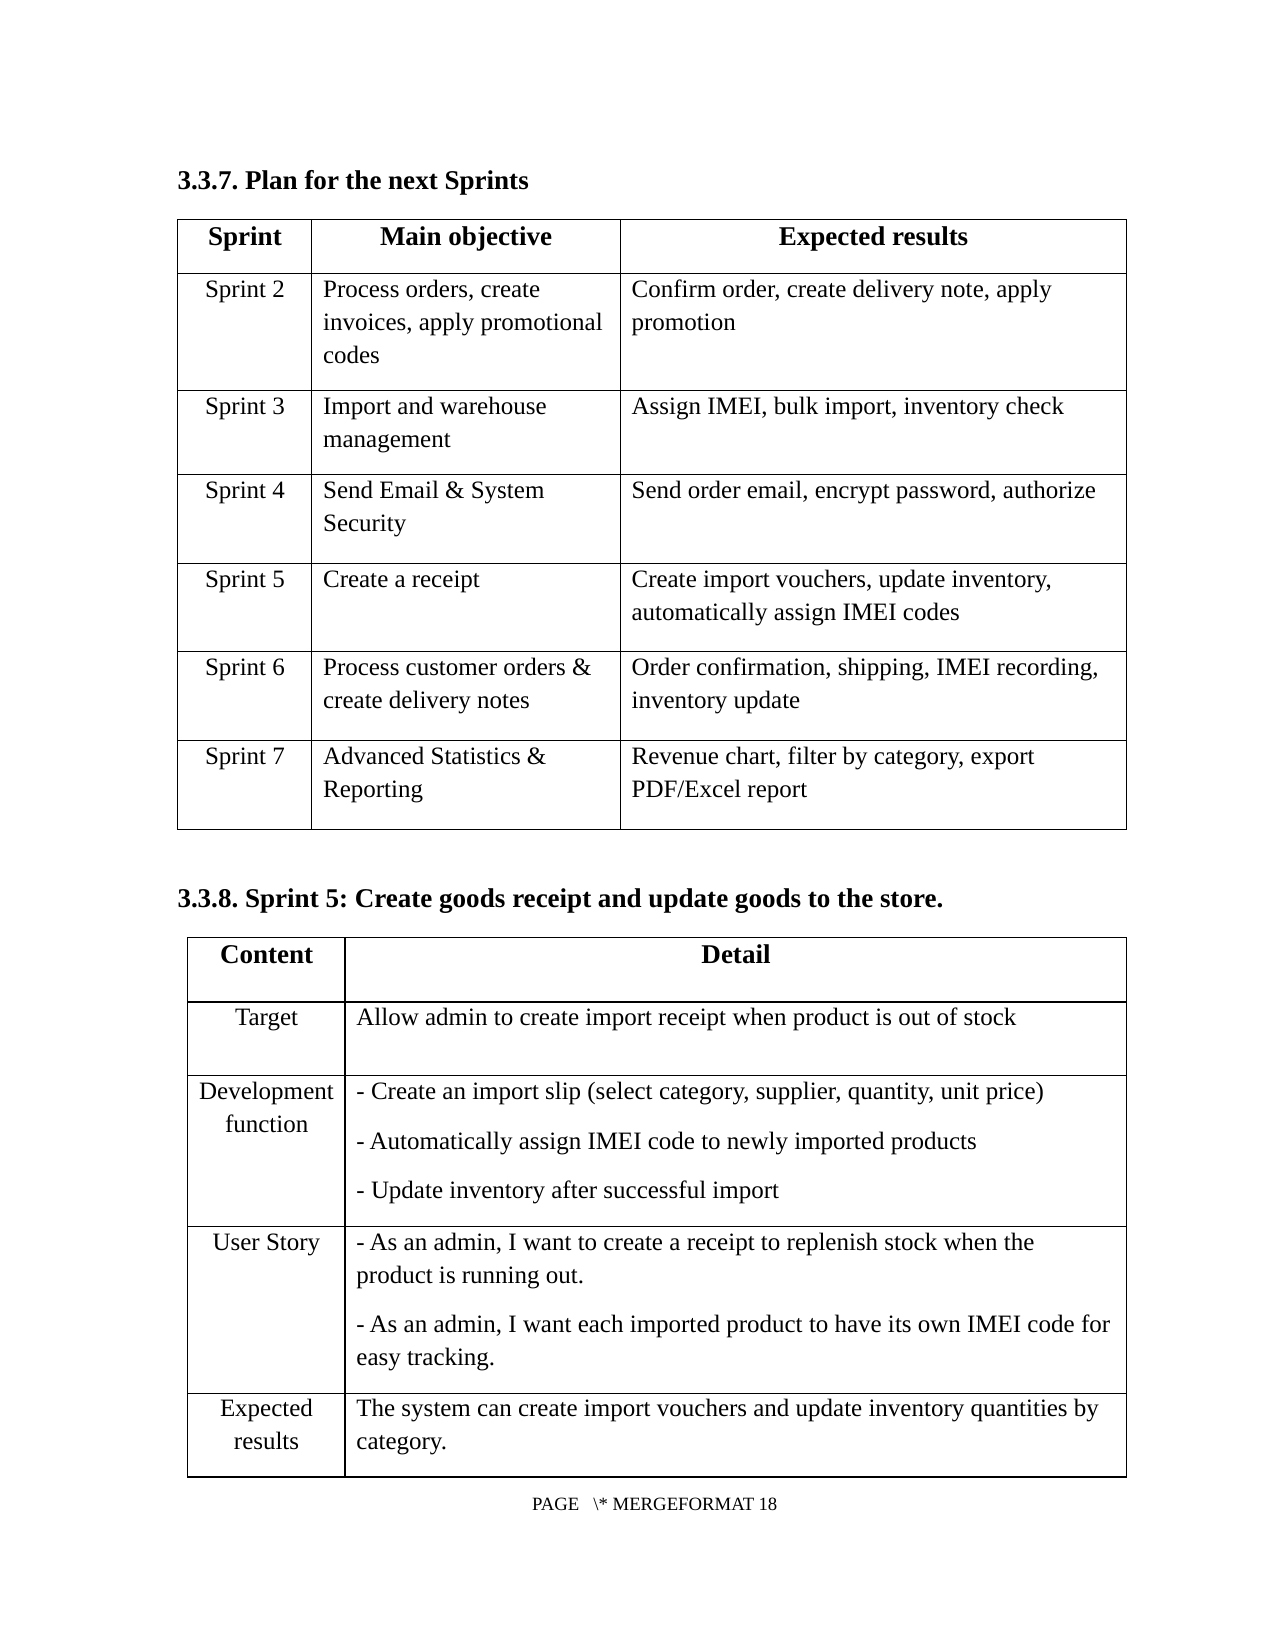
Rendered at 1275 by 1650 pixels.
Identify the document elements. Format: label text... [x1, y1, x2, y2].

table_cell Advanced Statistics & Reporting [312, 741, 620, 828]
table_header Main objective [312, 220, 620, 273]
subtitle 3.3.8. Sprint 5: Create goods receipt and update goods to the store. [177, 882, 1127, 913]
table_cell Assign IMEI, bulk import, inventory check [621, 391, 1126, 474]
table_cell Target [188, 1003, 344, 1075]
table_cell Sprint 4 [178, 475, 311, 563]
table_cell User Story [188, 1227, 344, 1392]
table_cell Create a receipt [312, 564, 620, 651]
table_cell Order confirmation, shipping, IMEI recording, inventory update [621, 652, 1126, 740]
table_cell - Create an import slip (select category, supplier, quantity, unit price) - Automatically assign IMEI code to newly imported products - Update inventory after successful import [346, 1076, 1126, 1226]
table_header Content [188, 938, 344, 1001]
table_cell Revenue chart, filter by category, export PDF/Excel report [621, 741, 1126, 828]
table_cell Create import vouchers, update inventory, automatically assign IMEI codes [621, 564, 1126, 651]
table_cell The system can create import vouchers and update inventory quantities by category. [346, 1394, 1126, 1476]
table_cell Allow admin to create import receipt when product is out of stock [346, 1003, 1126, 1075]
table_cell Send Email & System Security [312, 475, 620, 563]
table_cell - As an admin, I want to create a receipt to replenish stock when the product is running out. - As an admin, I want each imported product to have its own IMEI code for easy tracking. [346, 1227, 1126, 1392]
table_cell Development function [188, 1076, 344, 1226]
table_cell Process orders, create invoices, apply promotional codes [312, 274, 620, 390]
table_cell Process customer orders & create delivery notes [312, 652, 620, 740]
table_header Sprint [178, 220, 311, 273]
table_cell Send order email, encrypt password, authorize [621, 475, 1126, 563]
subtitle 3.3.7. Plan for the next Sprints [177, 164, 1127, 196]
table_cell Expected results [188, 1394, 344, 1476]
table_cell Sprint 6 [178, 652, 311, 740]
table_cell Import and warehouse management [312, 391, 620, 474]
table_cell Confirm order, create delivery note, apply promotion [621, 274, 1126, 390]
table_cell Sprint 2 [178, 274, 311, 390]
table_header Detail [346, 938, 1126, 1001]
table_cell Sprint 7 [178, 741, 311, 828]
table_header Expected results [621, 220, 1126, 273]
table_cell Sprint 5 [178, 564, 311, 651]
table_cell Sprint 3 [178, 391, 311, 474]
